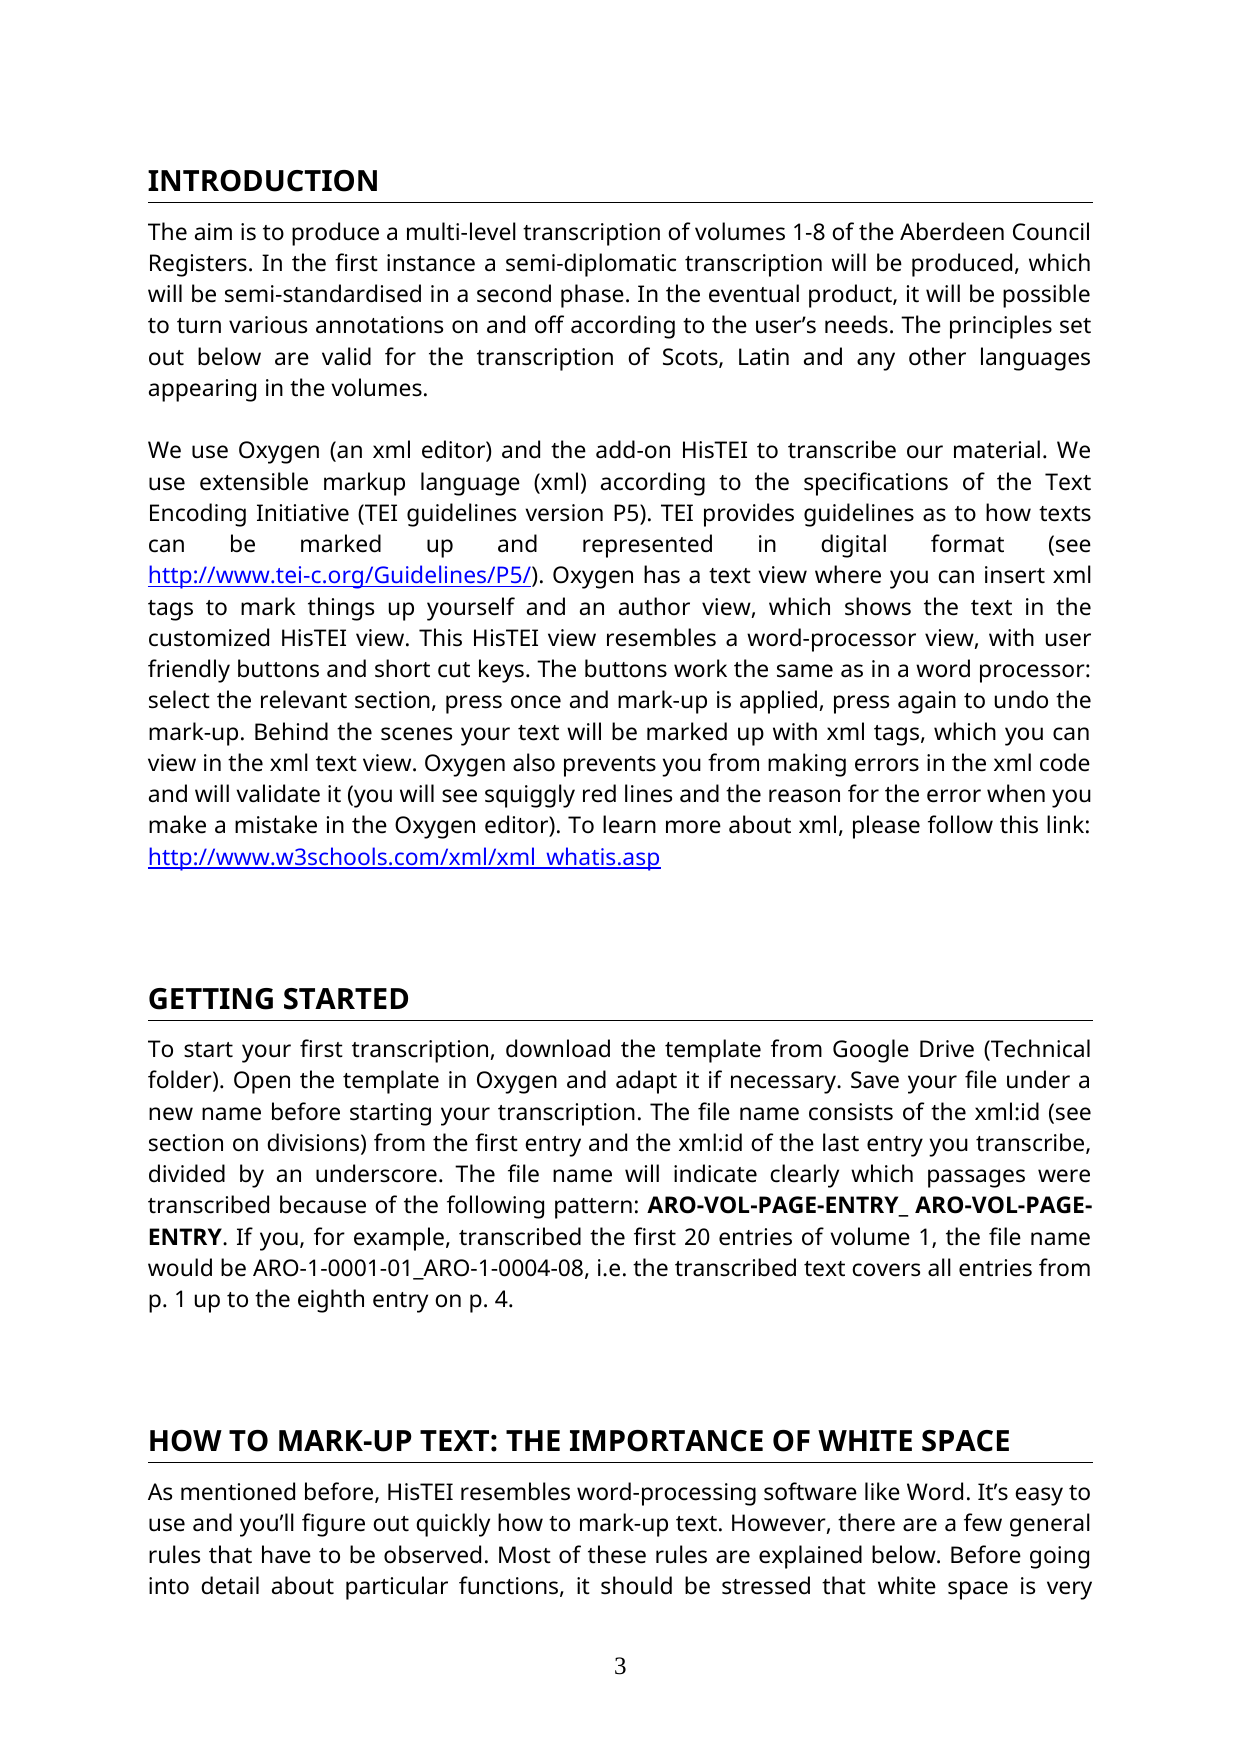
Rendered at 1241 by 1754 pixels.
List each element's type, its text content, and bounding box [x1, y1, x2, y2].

text We use Oxygen (an xml editor) and the add-on HisTEI to transcribe our material. We use extensible markup language (xml) according to the specifications of the Text Encoding Initiative (TEI guidelines version P5). TEI provides guidelines as to how texts can be marked up and represented in digital format (see http://www.tei-c.org/Guidelines/P5/). Oxygen has a text view where you can insert xml tags to mark things up yourself and an author view, which shows the text in the customized HisTEI view. This HisTEI view resembles a word-processor view, with user friendly buttons and short cut keys. The buttons work the same as in a word processor: select the relevant section, press once and mark-up is applied, press again to undo the mark-up. Behind the scenes your text will be marked up with xml tags, which you can view in the xml text view. Oxygen also prevents you from making errors in the xml code and will validate it (you will see squiggly red lines and the reason for the error when you make a mistake in the Oxygen editor). To learn more about xml, please follow this link: http://www.w3schools.com/xml/xml_whatis.asp [148, 434, 1093, 872]
text How to mark-up text: The importance of white space [148, 1421, 1093, 1462]
text Introduction [148, 160, 1093, 202]
text Getting started [148, 978, 1093, 1020]
text To start your first transcription, download the template from Google Drive (Technical folder). Open the template in Oxygen and adapt it if necessary. Save your file under a new name before starting your transcription. The file name consists of the xml:id (see section on divisions) from the first entry and the xml:id of the last entry you transcribe, divided by an underscore. The file name will indicate clearly which passages were transcribed because of the following pattern: ARO-VOL-PAGE-ENTRY_ ARO-VOL-PAGE-ENTRY. If you, for example, transcribed the first 20 entries of volume 1, the file name would be ARO-1-0001-01_ARO-1-0004-08, i.e. the transcribed text covers all entries from p. 1 up to the eighth entry on p. 4. [148, 1033, 1093, 1314]
text The aim is to produce a multi-level transcription of volumes 1-8 of the Aberdeen Council Registers. In the first instance a semi-diplomatic transcription will be produced, which will be semi-standardised in a second phase. In the eventual product, it will be possible to turn various annotations on and off according to the user’s needs. The principles set out below are valid for the transcription of Scots, Latin and any other languages appearing in the volumes. [148, 215, 1093, 403]
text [148, 1476, 1093, 1601]
